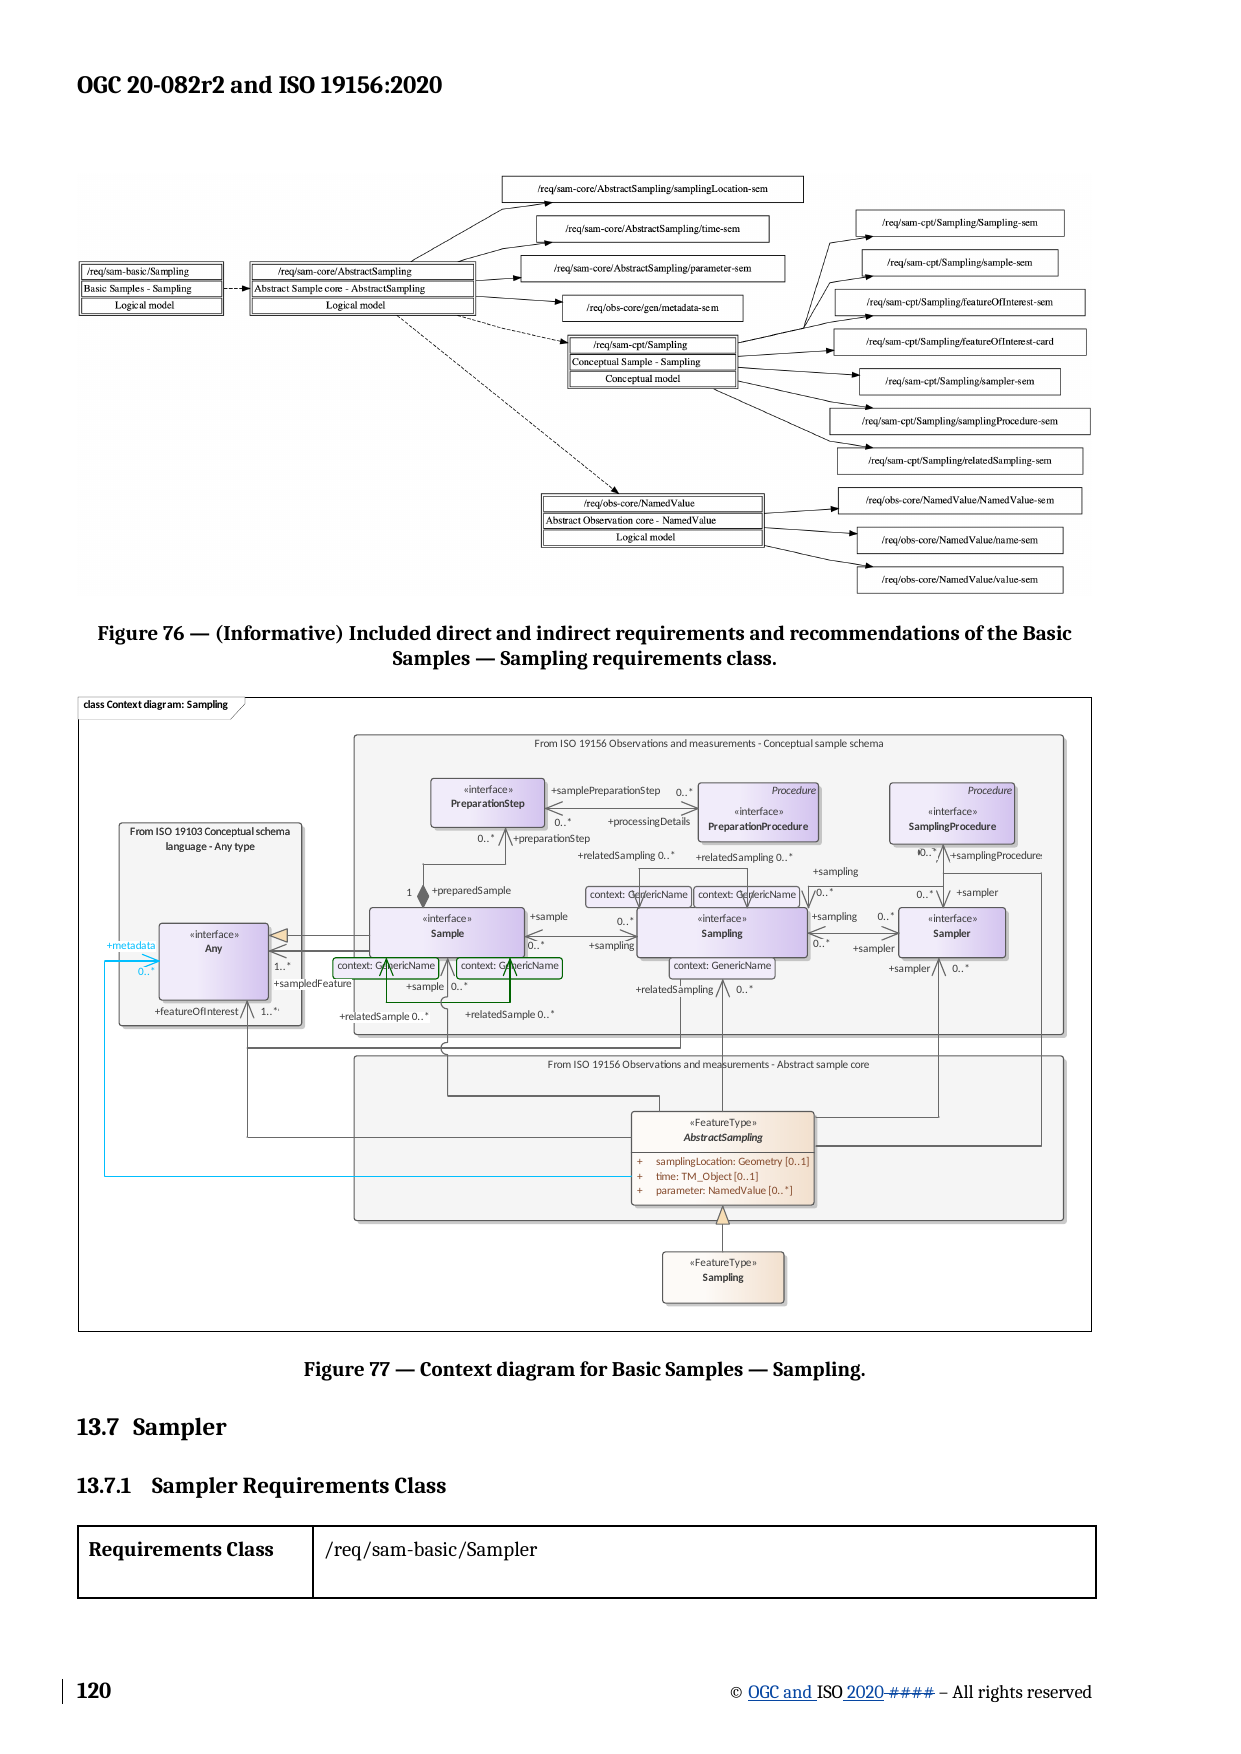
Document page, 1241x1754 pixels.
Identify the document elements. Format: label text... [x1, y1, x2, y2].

subtitle Sampler [77, 1413, 1092, 1442]
text Figure 77 — Context diagram for Basic Samples — Sampling. [77, 1357, 1092, 1382]
picture [76, 173, 1093, 596]
subtitle Sampler Requirements Class [77, 1473, 1092, 1500]
picture [127, 941, 140, 949]
text Figure 76 — (Informative) Included direct and indirect requirements and recommendations of the Basic Samples — Sampling requirements class. [77, 621, 1092, 671]
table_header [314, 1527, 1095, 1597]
picture [147, 942, 155, 949]
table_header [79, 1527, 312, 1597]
